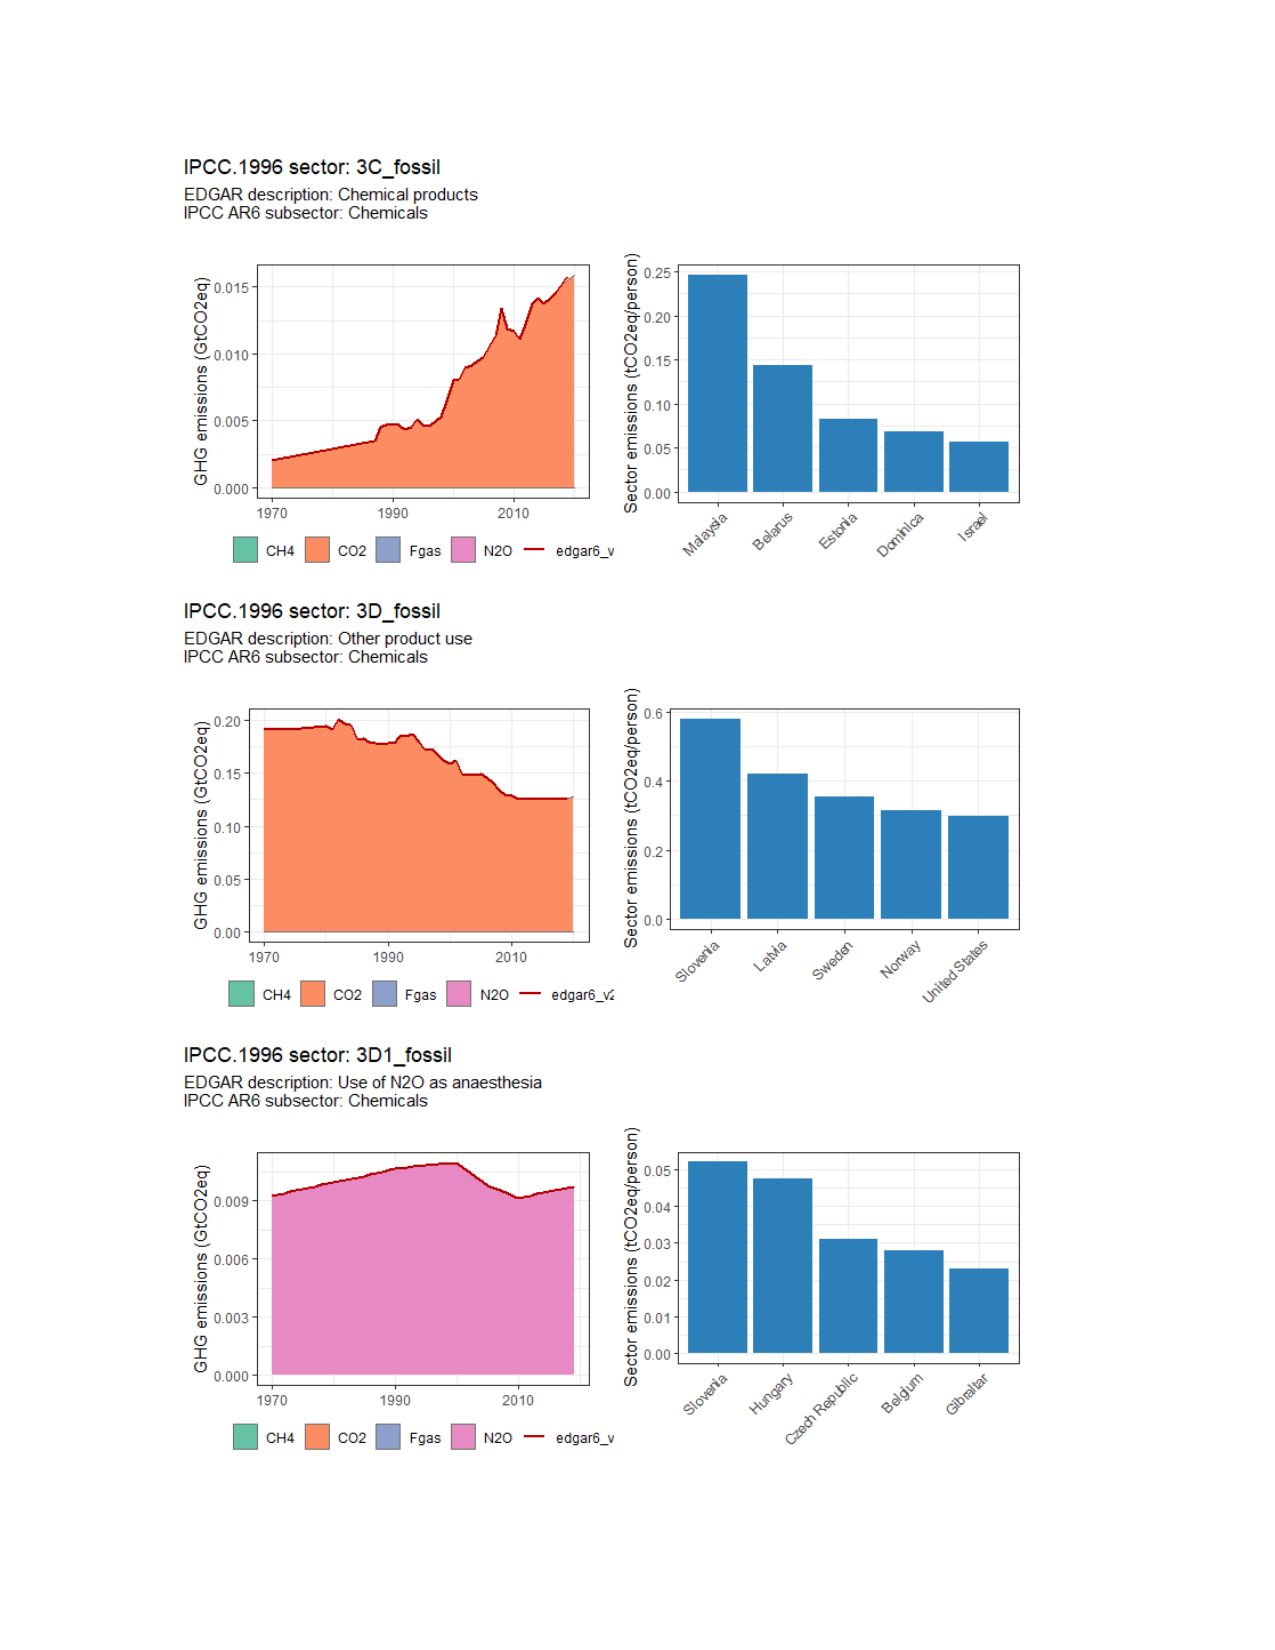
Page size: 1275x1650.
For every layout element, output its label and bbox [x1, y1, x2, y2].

picture [168, 1037, 1044, 1475]
picture [168, 150, 1044, 588]
picture [168, 593, 1044, 1032]
